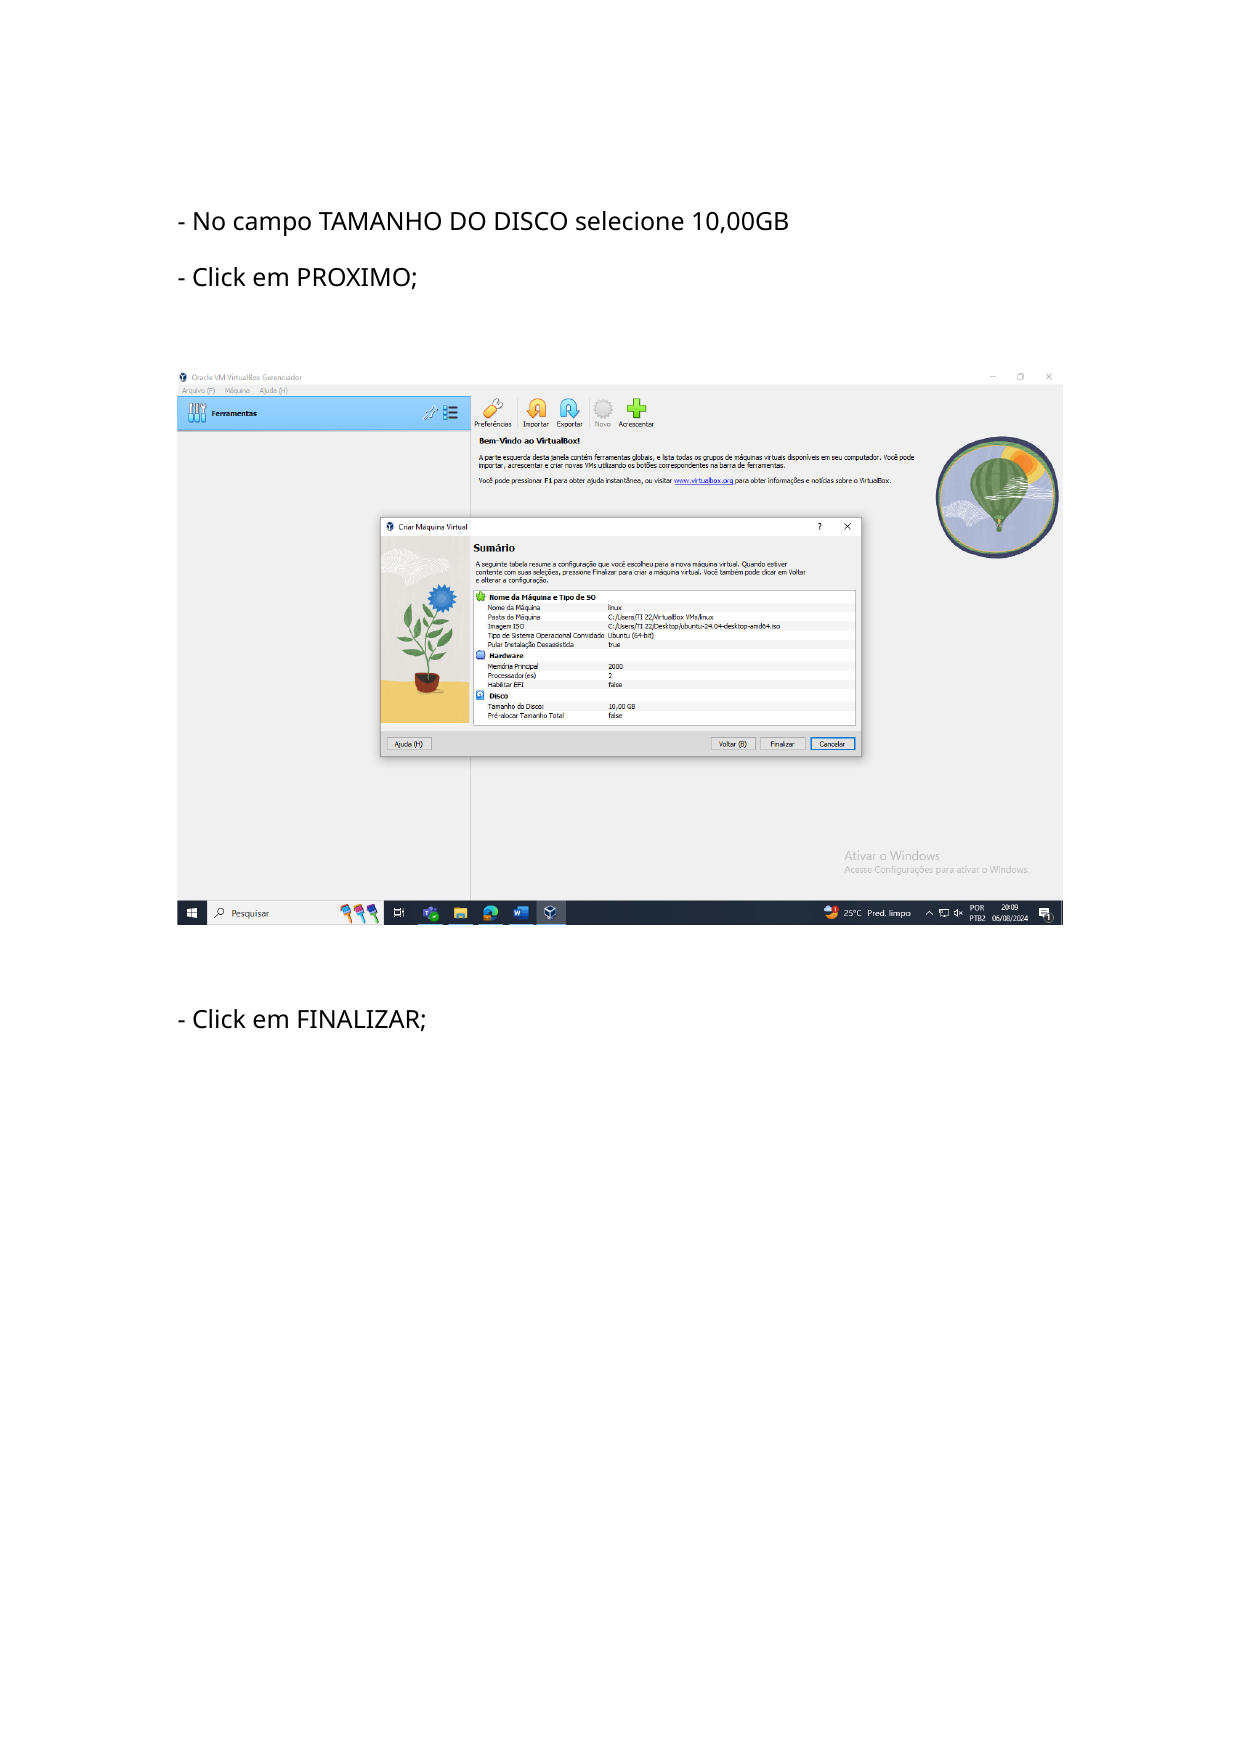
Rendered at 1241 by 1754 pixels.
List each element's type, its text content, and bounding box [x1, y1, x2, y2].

picture [177, 371, 1063, 925]
text - Click em PROXIMO; [177, 259, 1063, 293]
text - Click em FINALIZAR; [177, 1002, 1063, 1036]
text - No campo TAMANHO DO DISCO selecione 10,00GB [177, 203, 1063, 237]
